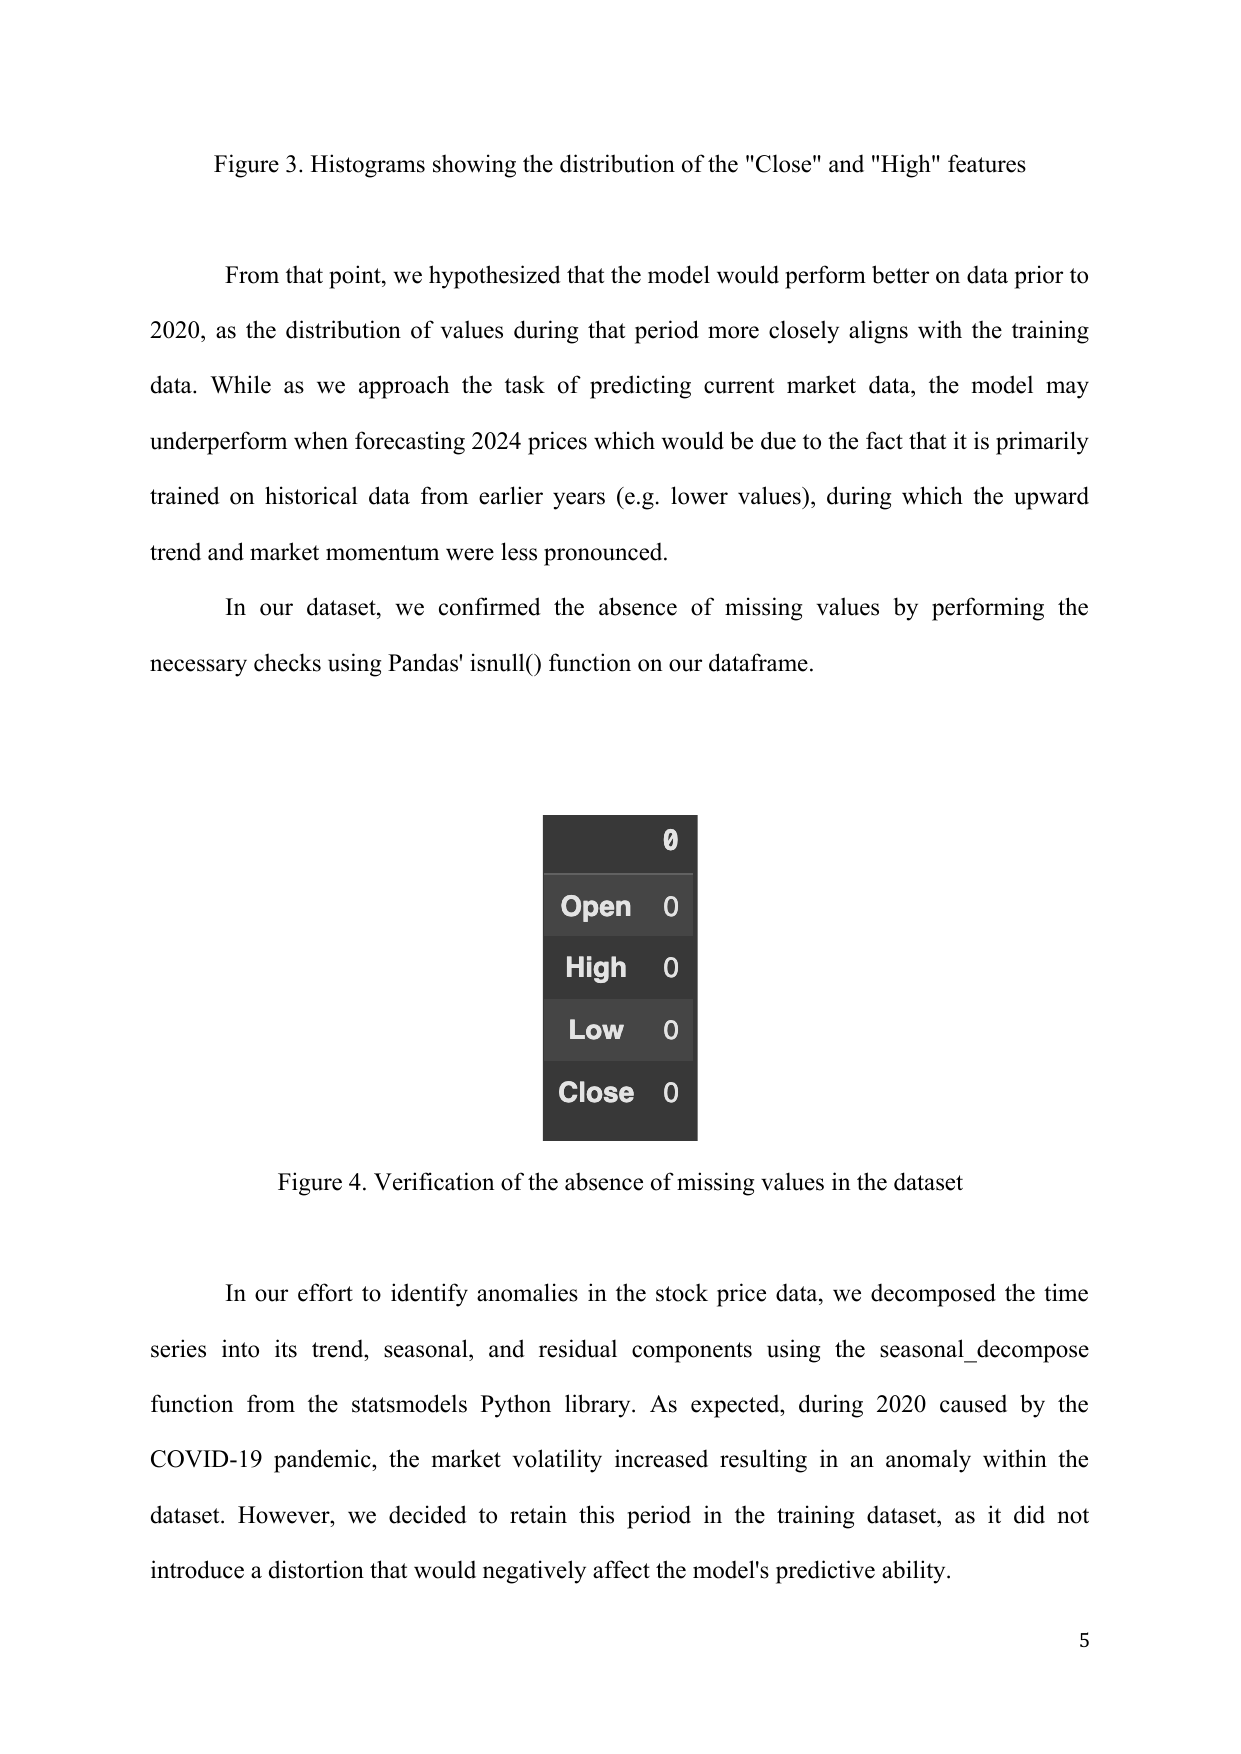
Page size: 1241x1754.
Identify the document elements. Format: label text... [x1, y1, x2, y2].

picture [542, 815, 698, 1141]
text Figure 4. Verification of the absence of missing values in the dataset [150, 1168, 1090, 1196]
text In our dataset, we confirmed the absence of missing values by performing the necessary checks using Pandas' isnull() function on our dataframe. [150, 593, 1090, 676]
text In our effort to identify anomalies in the stock price data, we decomposed the time series into its trend, seasonal, and residual components using the seasonal_decompose function from the statsmodels Python library. As expected, during 2020 caused by the COVID-19 pandemic, the market volatility increased resulting in an anomaly within the dataset. However, we decided to retain this period in the training dataset, as it did not introduce a distortion that would negatively affect the model's predictive ability. [150, 1279, 1090, 1584]
text From that point, we hypothesized that the model would perform better on data prior to 2020, as the distribution of values during that period more closely aligns with the training data. While as we approach the task of predicting current market data, the model may underperform when forecasting 2024 prices which would be due to the fact that it is primarily trained on historical data from earlier years (e.g. lower values), during which the upward trend and market momentum were less pronounced. [150, 261, 1090, 566]
text Figure 3. Histograms showing the distribution of the "Close" and "High" features [150, 150, 1090, 178]
